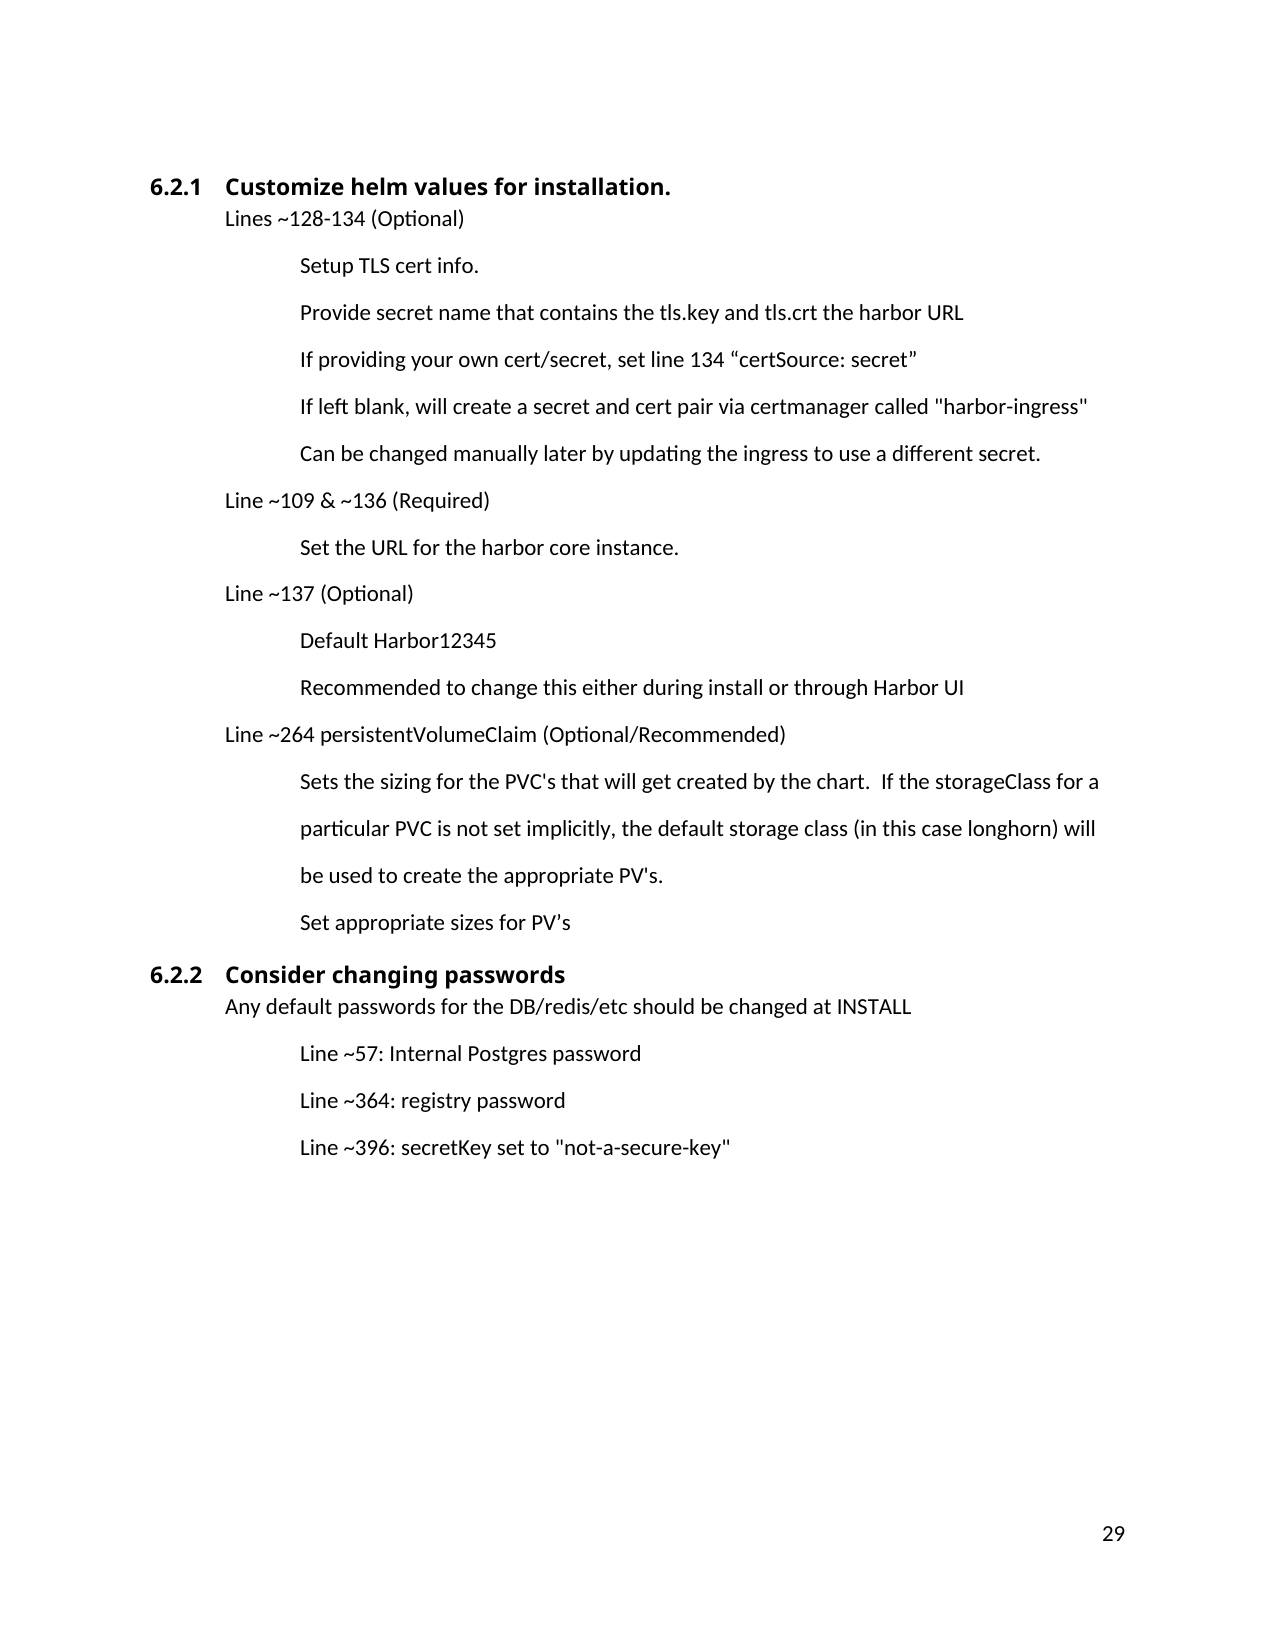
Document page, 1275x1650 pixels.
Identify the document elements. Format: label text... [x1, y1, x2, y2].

text Set the URL for the harbor core instance. [150, 533, 1125, 561]
text If left blank, will create a secret and cert pair via certmanager called "harbor-ingress" [150, 392, 1125, 420]
text If providing your own cert/secret, set line 134 “certSource: secret” [150, 345, 1125, 373]
subtitle Customize helm values for installation. [150, 171, 1125, 202]
text Line ~57: Internal Postgres password [225, 1039, 1125, 1067]
text Line ~264 persistentVolumeClaim (Optional/Recommended) [150, 720, 1125, 748]
text Provide secret name that contains the tls.key and tls.crt the harbor URL [150, 298, 1125, 326]
subtitle Consider changing passwords [150, 959, 1125, 990]
text Sets the sizing for the PVC's that will get created by the chart. If the storageClass for a [150, 767, 1125, 795]
text Lines ~128-134 (Optional) [150, 204, 1125, 233]
text Default Harbor12345 [150, 626, 1125, 654]
text Recommended to change this either during install or through Harbor UI [150, 673, 1125, 701]
text be used to create the appropriate PV's. [225, 861, 1125, 889]
text Any default passwords for the DB/redis/etc should be changed at INSTALL [150, 992, 1125, 1021]
text Line ~396: secretKey set to "not-a-secure-key" [225, 1133, 1125, 1161]
text Set appropriate sizes for PV’s [225, 908, 1125, 936]
text particular PVC is not set implicitly, the default storage class (in this case longhorn) will [225, 814, 1125, 842]
text Line ~364: registry password [225, 1086, 1125, 1114]
text Setup TLS cert info. [225, 251, 1125, 279]
text Can be changed manually later by updating the ingress to use a different secret. [150, 439, 1125, 467]
text Line ~109 & ~136 (Required) [150, 486, 1125, 514]
text Line ~137 (Optional) [150, 579, 1125, 608]
